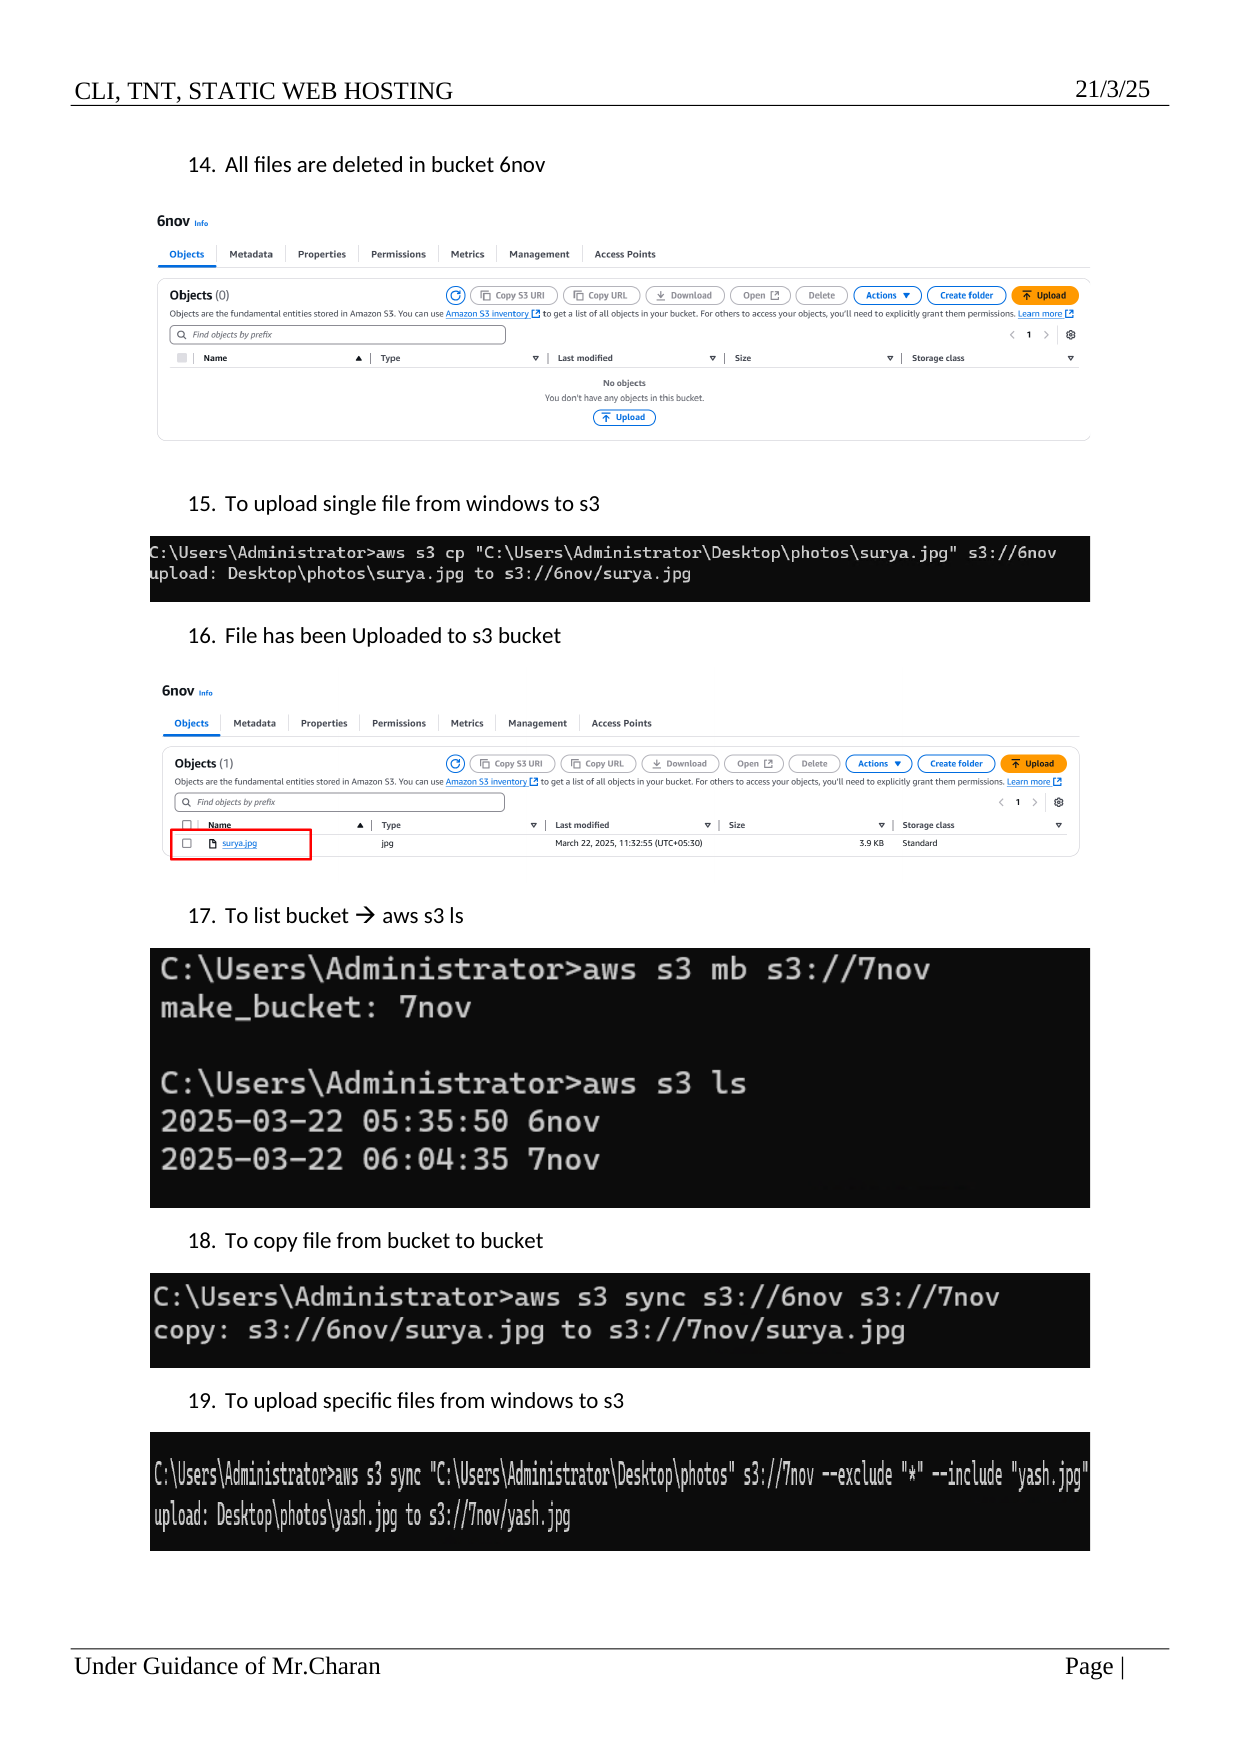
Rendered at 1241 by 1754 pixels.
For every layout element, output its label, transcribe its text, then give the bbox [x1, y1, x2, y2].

picture [150, 1273, 1091, 1368]
list To list bucket aws s3 ls [187, 901, 1090, 929]
list File has been Uploaded to s3 bucket [187, 621, 1090, 649]
picture [150, 667, 1091, 883]
list To upload single file from windows to s3 [187, 489, 1090, 517]
picture [150, 536, 1091, 602]
picture [150, 1432, 1091, 1551]
picture [150, 948, 1091, 1208]
picture [150, 196, 1091, 471]
list To copy file from bucket to bucket [187, 1226, 1090, 1254]
list All files are deleted in bucket 6nov [187, 150, 1090, 178]
list To upload specific files from windows to s3 [187, 1386, 1090, 1414]
